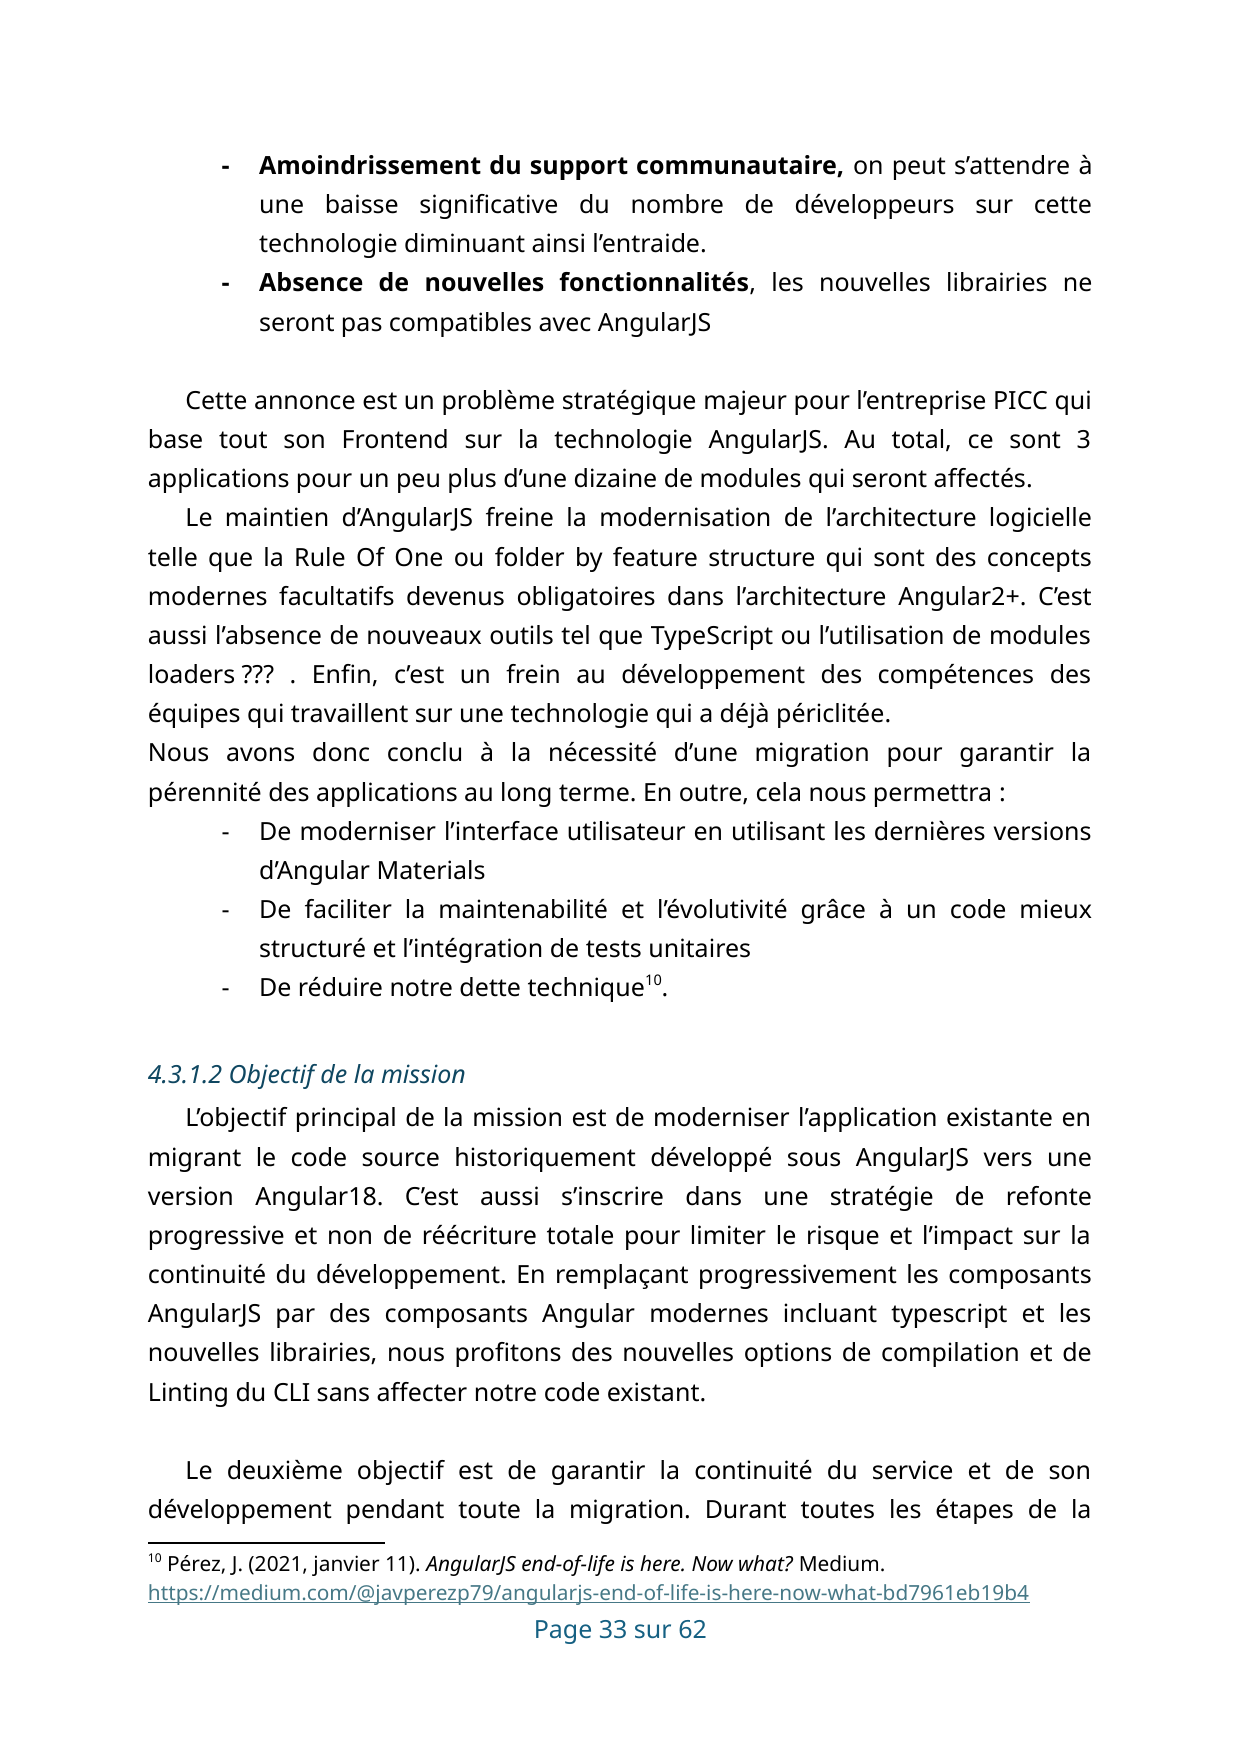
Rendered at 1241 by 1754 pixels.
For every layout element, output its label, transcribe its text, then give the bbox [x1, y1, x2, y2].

list De réduire notre dette technique. [221, 970, 1093, 1004]
text L’objectif principal de la mission est de moderniser l’application existante en migrant le code source historiquement développé sous AngularJS vers une version Angular18. C’est aussi s’inscrire dans une stratégie de refonte progressive et non de réécriture totale pour limiter le risque et l’impact sur la continuité du développement. En remplaçant progressivement les composants AngularJS par des composants Angular modernes incluant typescript et les nouvelles librairies, nous profitons des nouvelles options de compilation et de Linting du CLI sans affecter notre code existant. [148, 1100, 1093, 1408]
text Le maintien d’AngularJS freine la modernisation de l’architecture logicielle telle que la Rule Of One ou folder by feature structure qui sont des concepts modernes facultatifs devenus obligatoires dans l’architecture Angular2+. C’est aussi l’absence de nouveaux outils tel que TypeScript ou l’utilisation de modules loaders ??? . Enfin, c’est un frein au développement des compétences des équipes qui travaillent sur une technologie qui a déjà périclitée. [148, 500, 1093, 730]
list Absence de nouvelles fonctionnalités, les nouvelles librairies ne seront pas compatibles avec AngularJS [221, 265, 1093, 338]
text Nous avons donc conclu à la nécessité d’une migration pour garantir la pérennité des applications au long terme. En outre, cela nous permettra : [148, 735, 1093, 808]
list De faciliter la maintenabilité et l’évolutivité grâce à un code mieux structuré et l’intégration de tests unitaires [221, 892, 1093, 965]
list Amoindrissement du support communautaire, on peut s’attendre à une baisse significative du nombre de développeurs sur cette technologie diminuant ainsi l’entraide. [221, 148, 1093, 260]
text Cette annonce est un problème stratégique majeur pour l’entreprise PICC qui base tout son Frontend sur la technologie AngularJS. Au total, ce sont 3 applications pour un peu plus d’une dizaine de modules qui seront affectés. [148, 383, 1093, 495]
list De moderniser l’interface utilisateur en utilisant les dernières versions d’Angular Materials [221, 813, 1093, 887]
subtitle 4.3.1.2 Objectif de la mission [148, 1057, 1093, 1091]
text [148, 1453, 1093, 1526]
